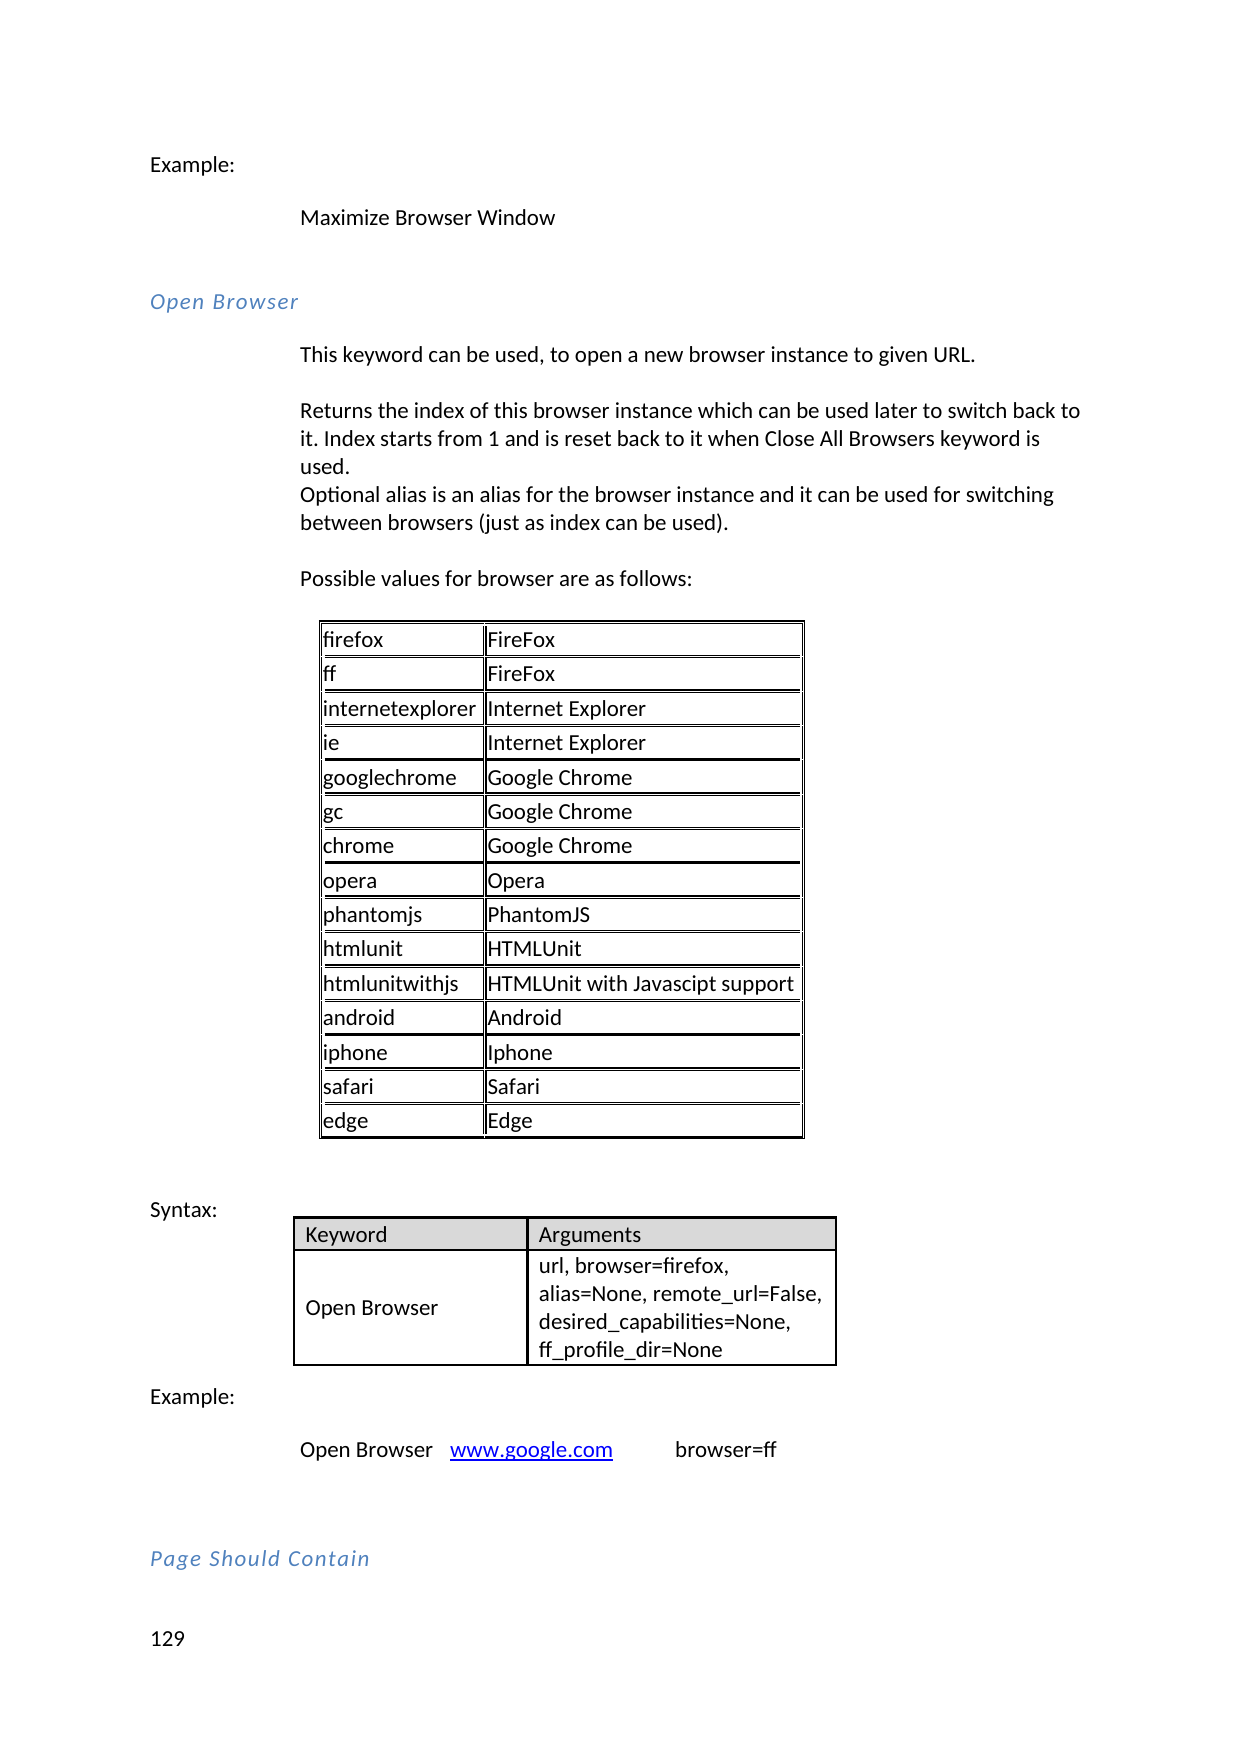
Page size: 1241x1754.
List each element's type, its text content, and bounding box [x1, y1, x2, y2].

text Example: [150, 150, 1090, 178]
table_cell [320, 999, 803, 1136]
text This keyword can be used, to open a new browser instance to given URL. [225, 340, 1090, 368]
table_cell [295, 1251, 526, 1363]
text Optional alias is an alias for the browser instance and it can be used for switching between browsers (just as index can be used). [225, 480, 1090, 536]
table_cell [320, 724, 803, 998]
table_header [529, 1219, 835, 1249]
text Returns the index of this browser instance which can be used later to switch back to it. Index starts from 1 and is reset back to it when Close All Browsers keyword is used. [225, 396, 1090, 480]
text Example: [150, 1382, 1090, 1410]
subtitle Page Should Contain [150, 1544, 1090, 1572]
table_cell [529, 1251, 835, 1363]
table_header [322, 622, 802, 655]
text Possible values for browser are as follows: [225, 564, 1090, 592]
text Maximize Browser Window [225, 203, 1090, 231]
text Open Browser www.google.com browser=ff [225, 1435, 1090, 1463]
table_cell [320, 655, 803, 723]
subtitle Open Browser [150, 287, 1090, 315]
text Syntax: [150, 1195, 1090, 1223]
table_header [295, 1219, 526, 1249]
